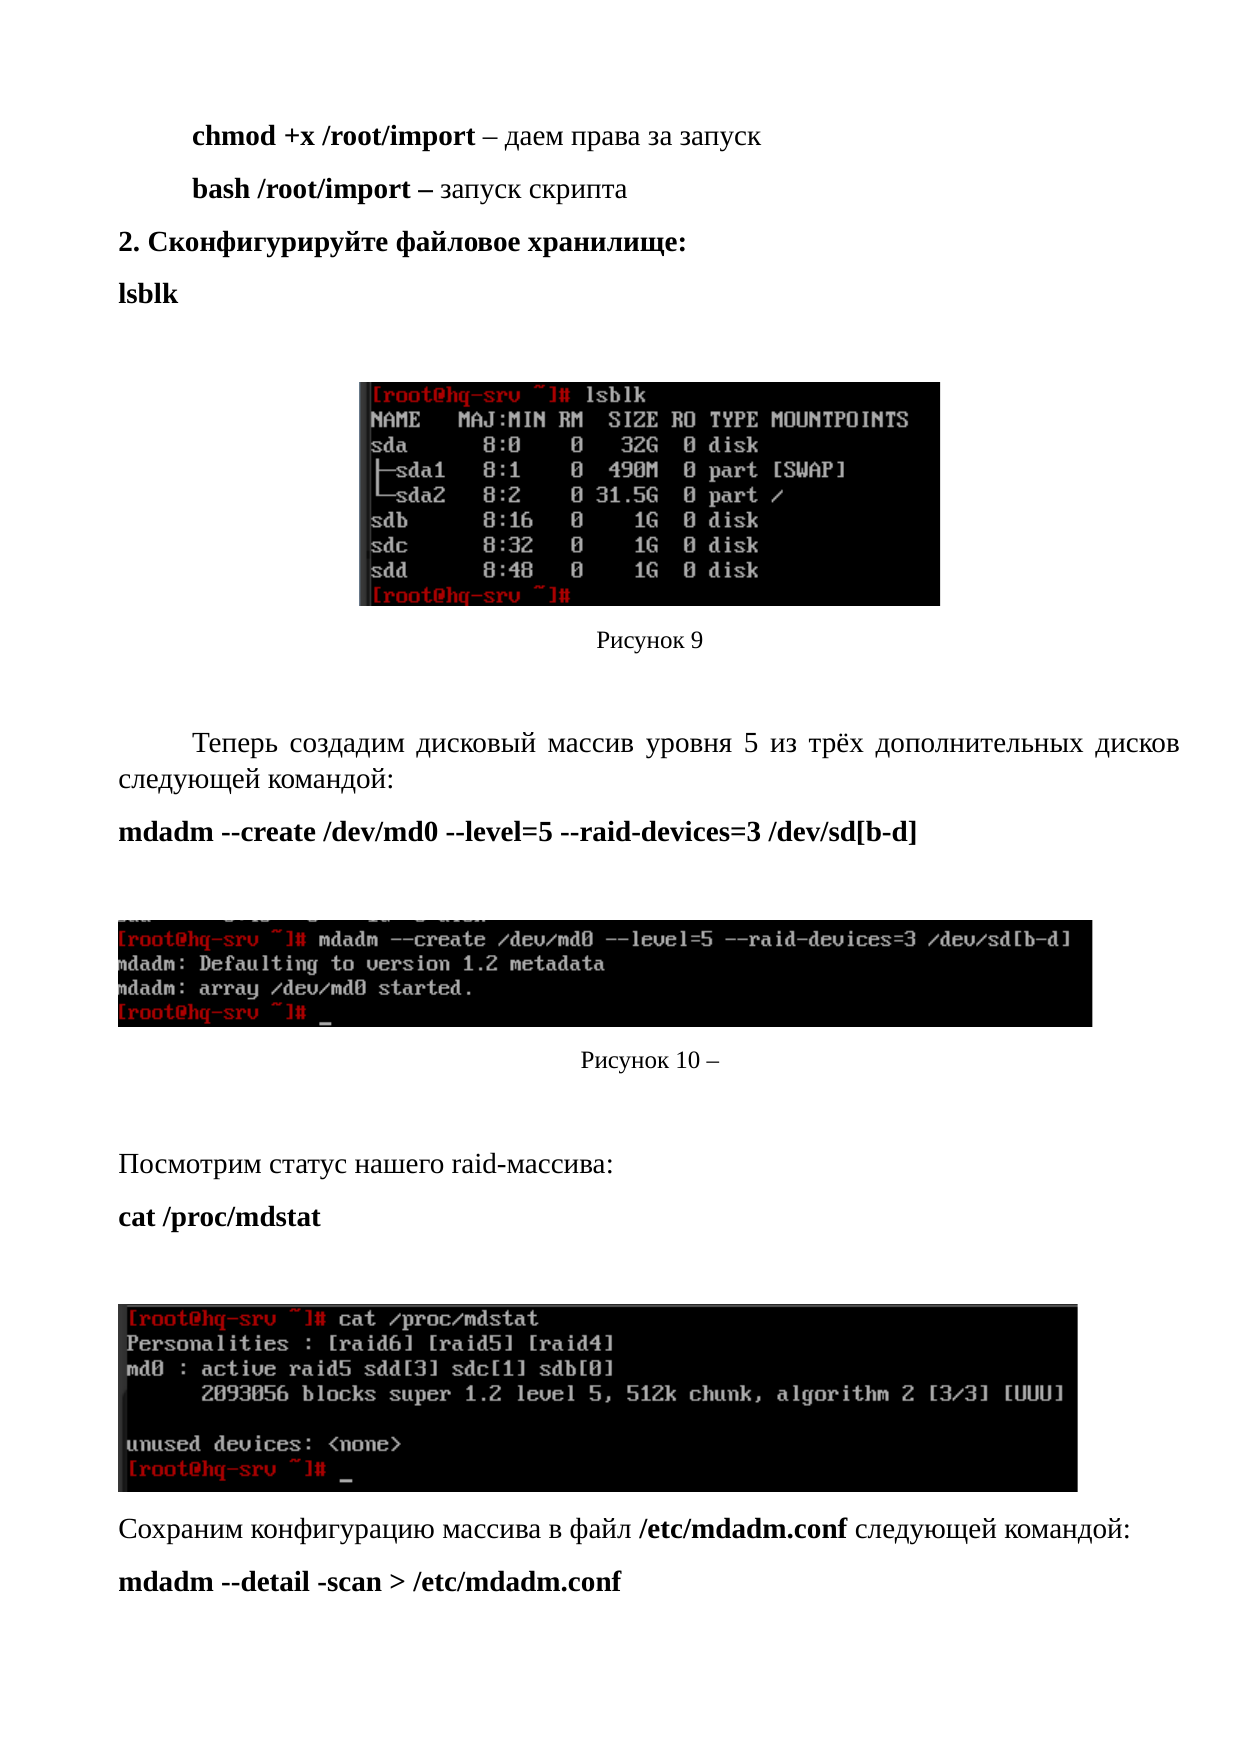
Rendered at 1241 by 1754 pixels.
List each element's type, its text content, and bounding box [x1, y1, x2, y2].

text Рисунок 9 [118, 625, 1181, 653]
text bash /root/import – запуск скрипта [118, 171, 1181, 204]
text mdadm --create /dev/md0 --level=5 --raid-devices=3 /dev/sd[b-d] [118, 814, 1181, 848]
text chmod +x /root/import – даем права за запуск [118, 118, 1181, 152]
text cat /proc/mdstat [118, 1199, 1181, 1232]
picture [359, 382, 941, 606]
text Посмотрим статус нашего raid-массива: [118, 1146, 1181, 1179]
text mdadm --detail -scan > /etc/mdadm.conf [118, 1564, 1181, 1597]
text Рисунок 10 – [118, 1045, 1181, 1074]
text lsblk [118, 277, 1181, 310]
picture [118, 920, 1093, 1027]
text 2. Сконфигурируйте файловое хранилище: [118, 224, 1181, 257]
text Теперь создадим дисковый массив уровня 5 из трёх дополнительных дисков следующей командой: [118, 725, 1181, 795]
text Сохраним конфигурацию массива в файл /etc/mdadm.conf следующей командой: [118, 1511, 1181, 1544]
picture [118, 1304, 1078, 1492]
